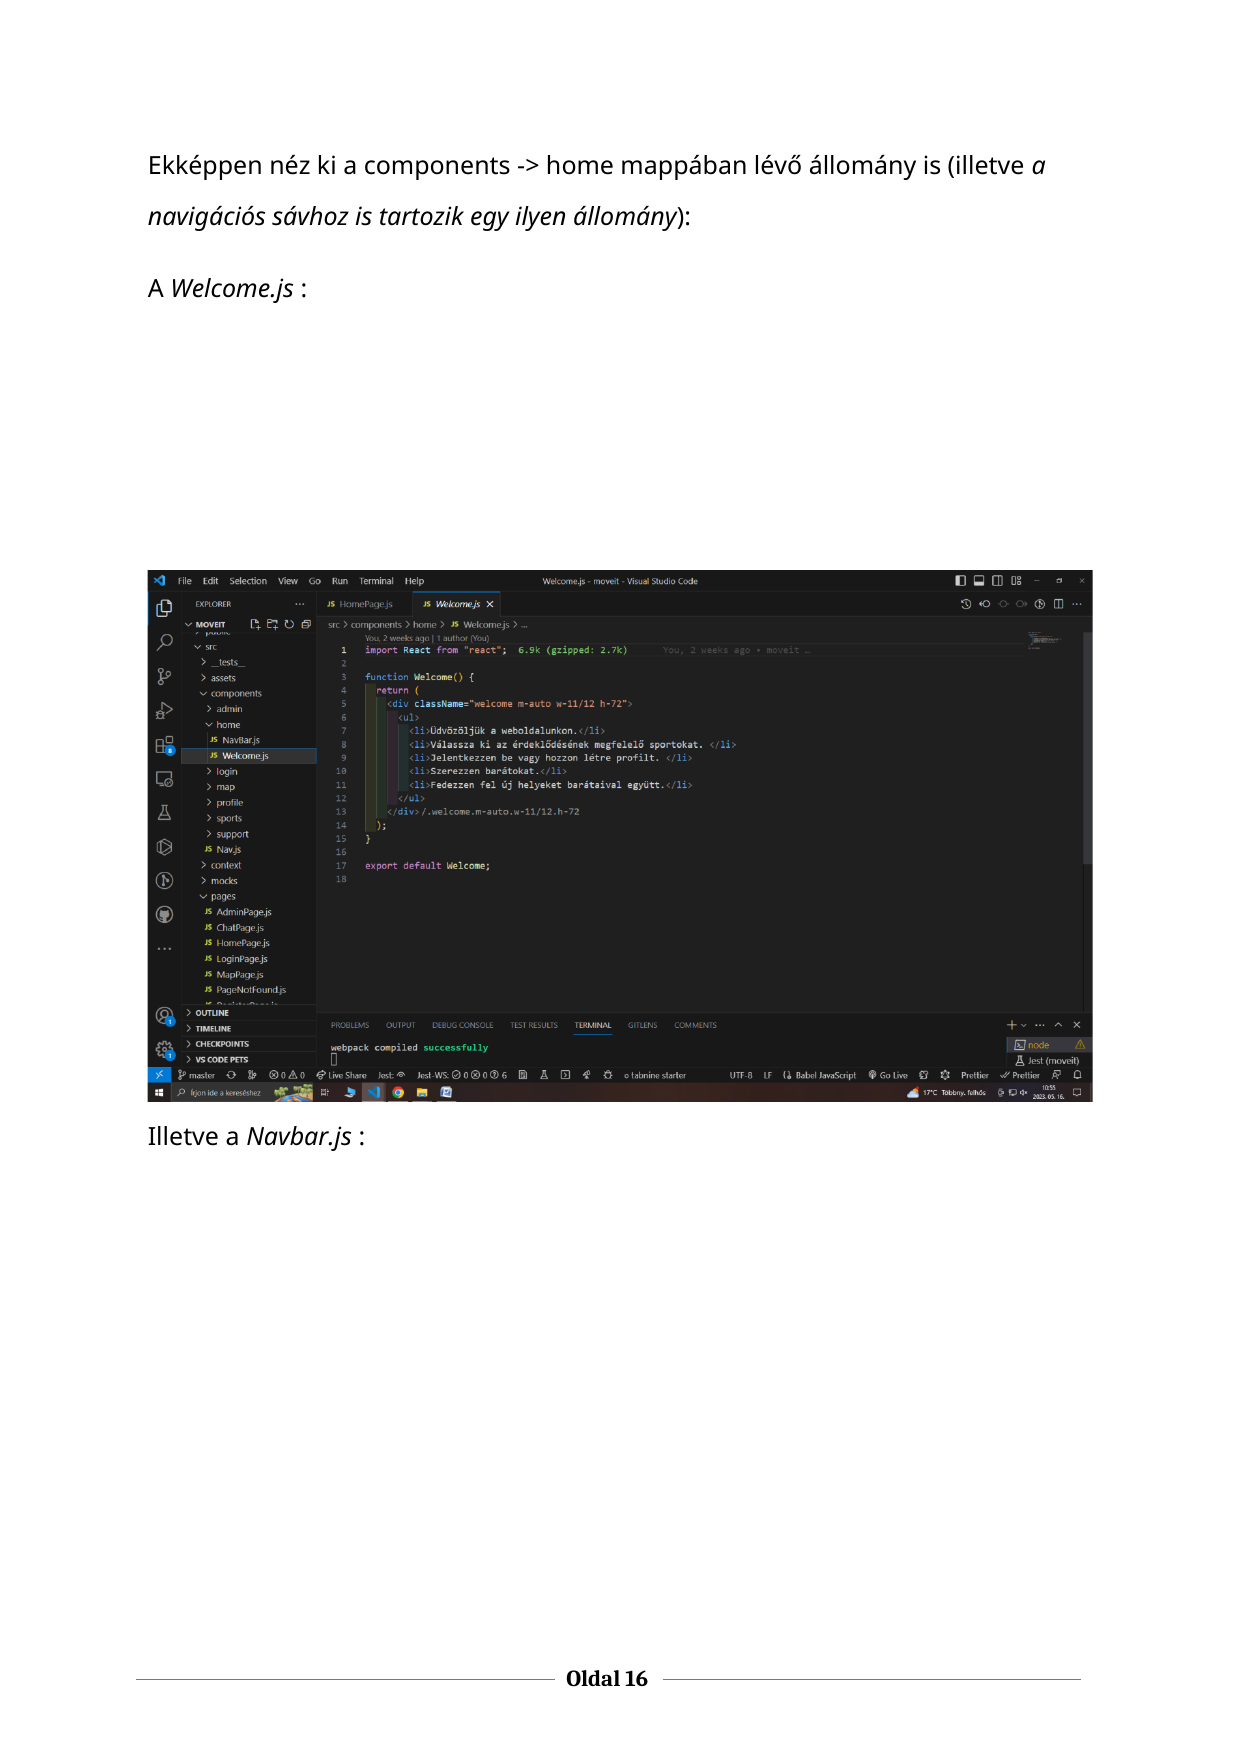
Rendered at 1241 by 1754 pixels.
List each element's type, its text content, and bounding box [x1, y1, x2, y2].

picture [147, 570, 1093, 1102]
text A Welcome.js : Illetve a Navbar.js : A navigációs sáv pedig mint már mondtam, a mellékoldalakra való eljutáshoz szolgál, a megfelelő ikonokra való klikkelés segítségével. [148, 271, 1093, 570]
text Ekképpen néz ki a components -> home mappában lévő állomány is (illetve a navigációs sávhoz is tartozik egy ilyen állomány): [148, 148, 1093, 233]
text A Welcome.js : Illetve a Navbar.js : A navigációs sáv pedig mint már mondtam, a mellékoldalakra való eljutáshoz szolgál, a megfelelő ikonokra való klikkelés segítségével. [148, 1102, 1093, 1153]
